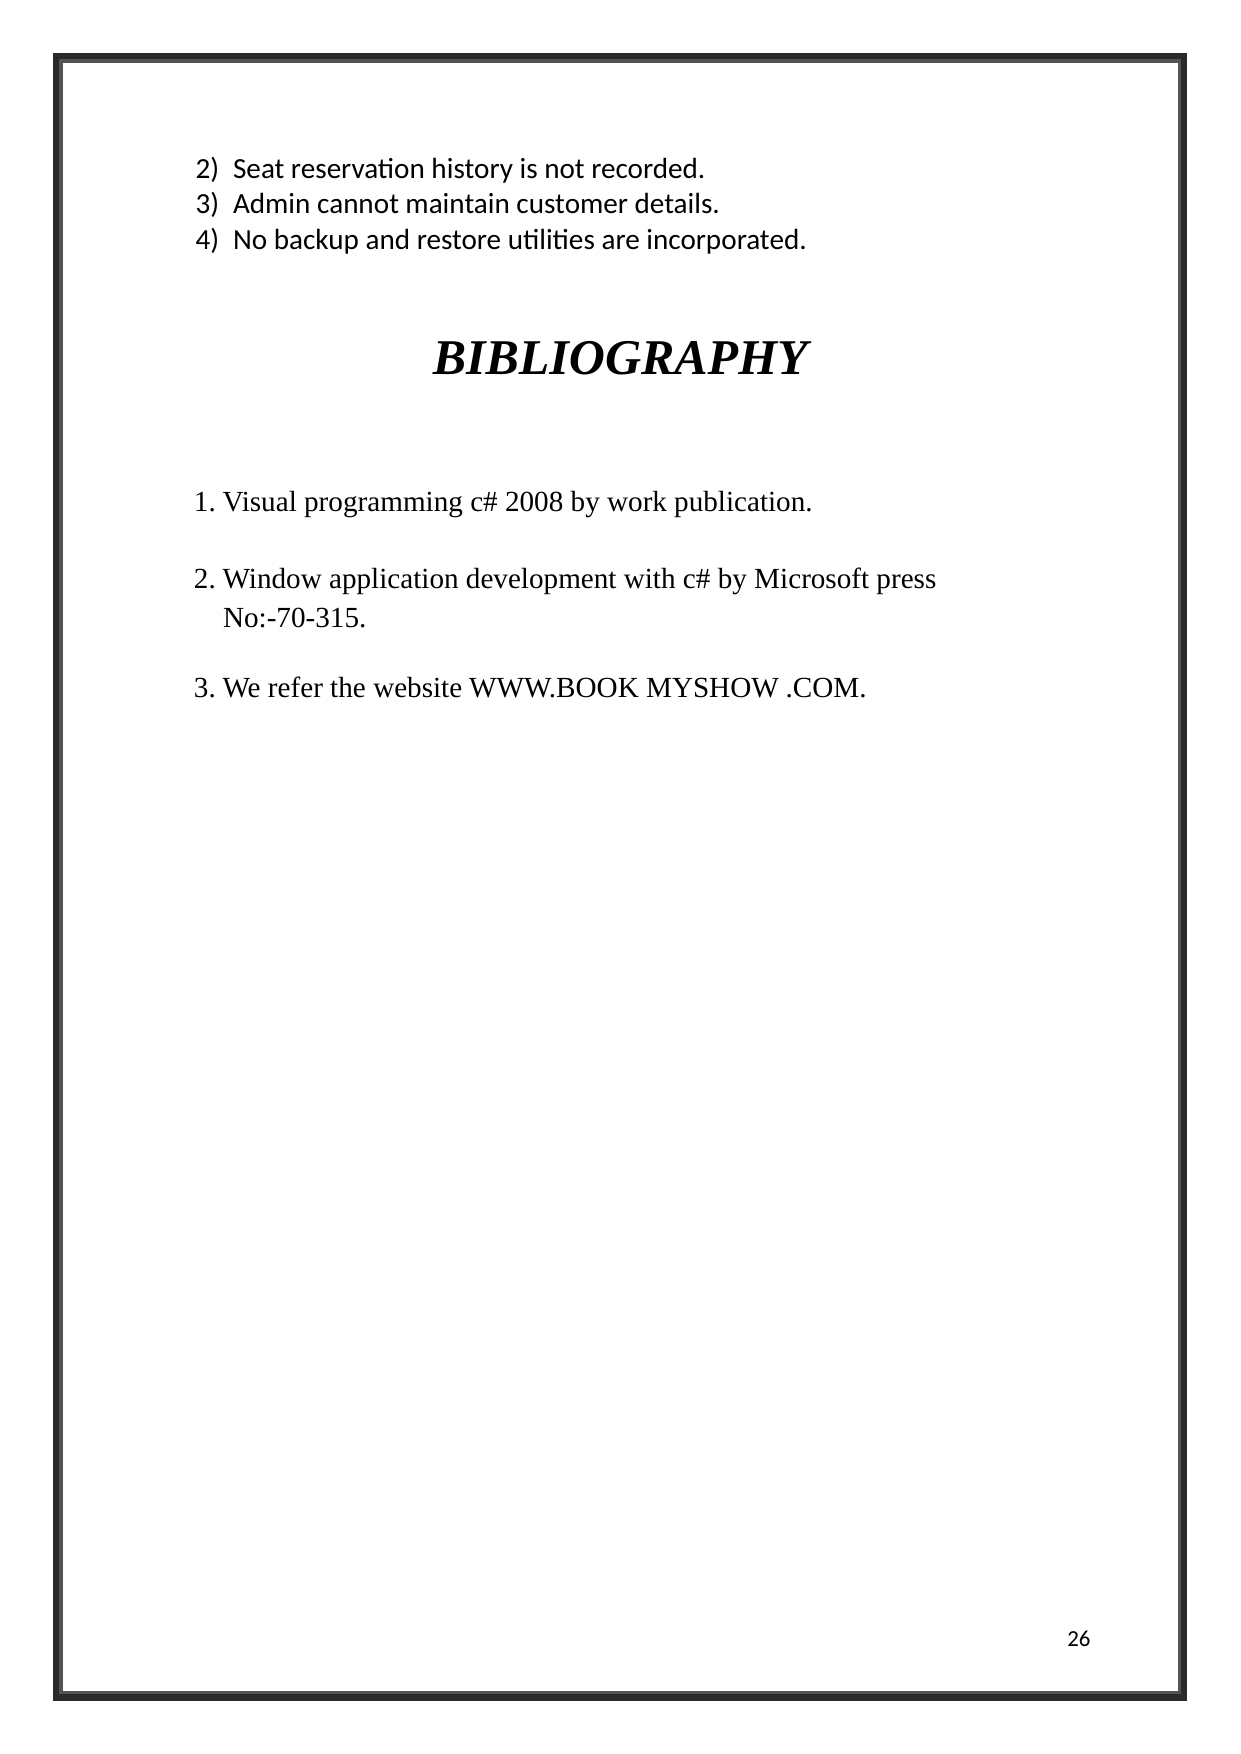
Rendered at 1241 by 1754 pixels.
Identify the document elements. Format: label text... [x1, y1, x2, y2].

list No backup and restore utilities are incorporated. [195, 221, 1090, 257]
text 3. We refer the website WWW.BOOK MYSHOW .COM. [150, 670, 1090, 704]
text No:-70-315. [150, 600, 1090, 633]
list Seat reservation history is not recorded. [195, 150, 1090, 186]
text 1. Visual programming c# 2008 by work publication. [150, 484, 1090, 518]
list Admin cannot maintain customer details. [195, 186, 1090, 221]
text 2. Window application development with c# by Microsoft press [150, 561, 1090, 595]
text BIBLIOGRAPHY [150, 328, 1090, 386]
